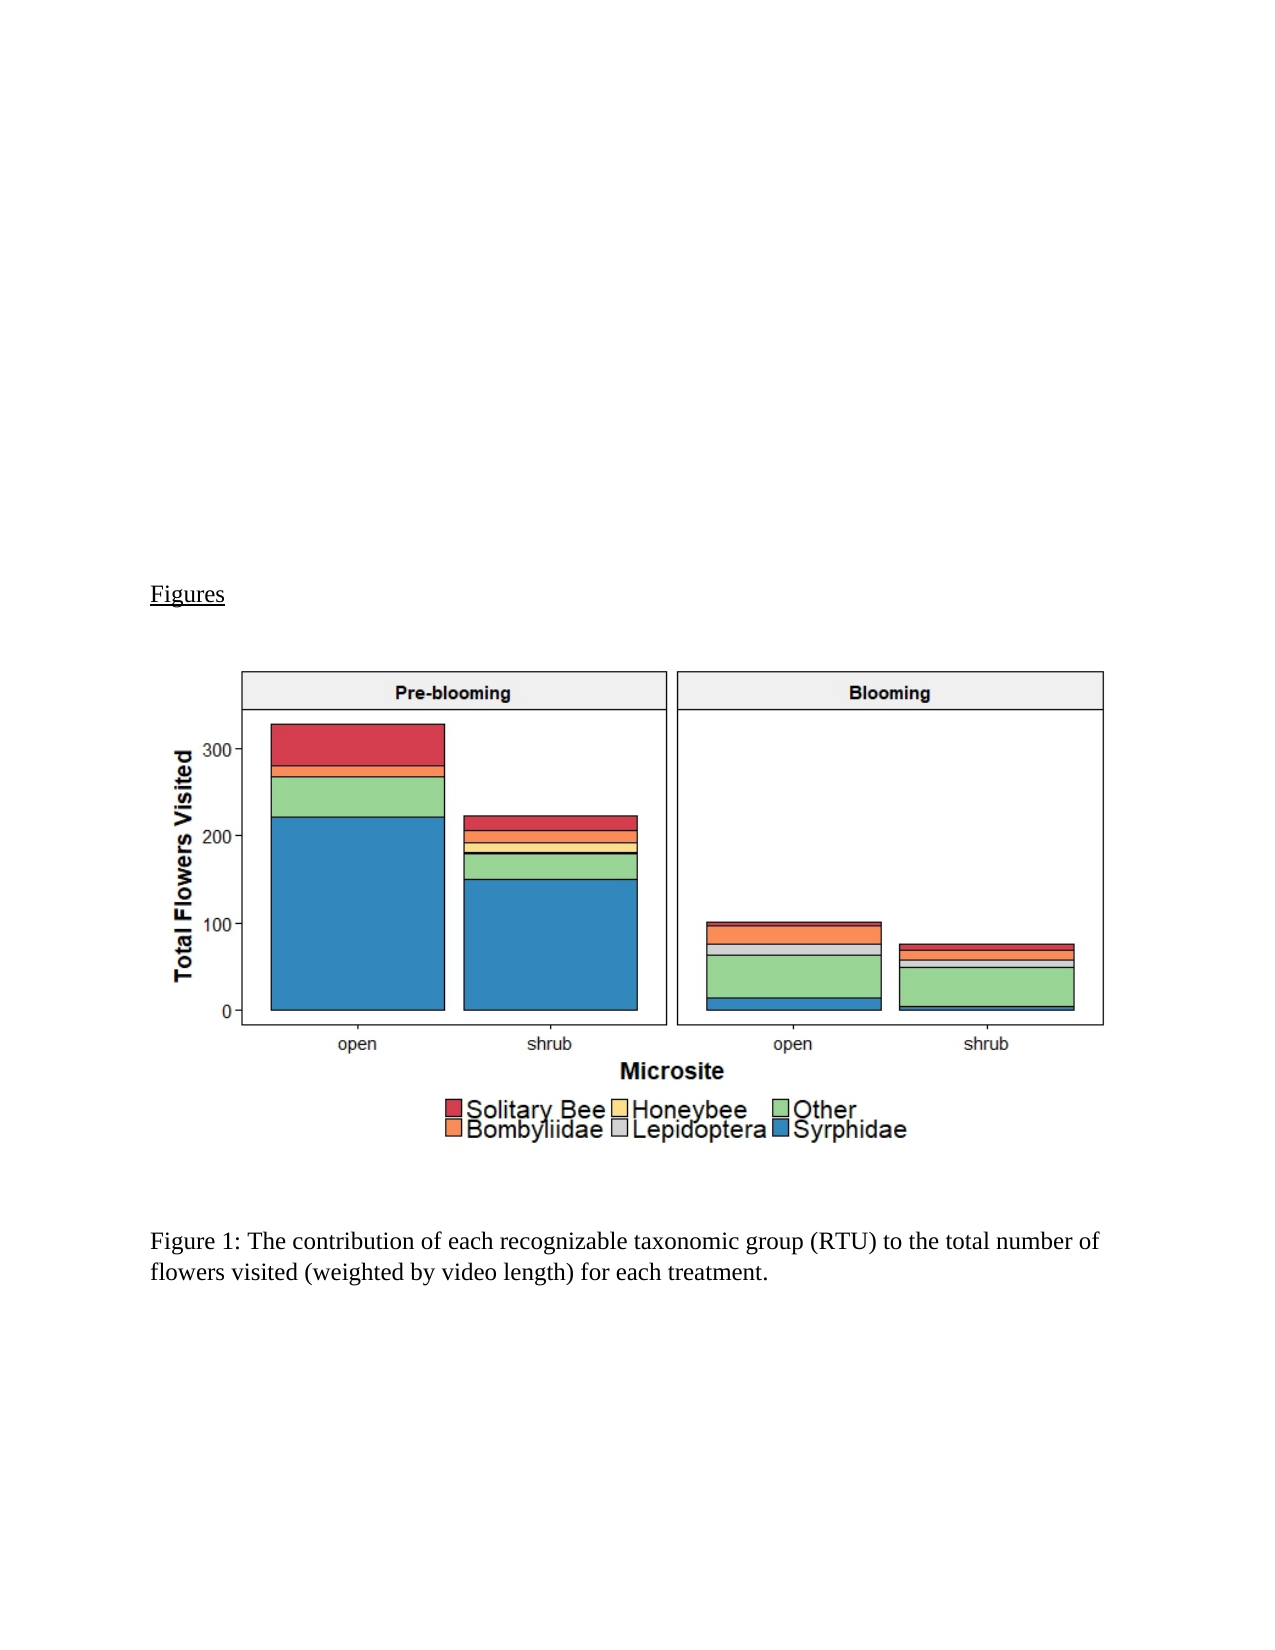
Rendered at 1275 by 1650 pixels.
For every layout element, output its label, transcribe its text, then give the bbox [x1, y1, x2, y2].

text Figure 1: The contribution of each recognizable taxonomic group (RTU) to the total number of flowers visited (weighted by video length) for each treatment. [150, 1226, 1125, 1286]
picture [150, 627, 1125, 1160]
text Figures [150, 579, 1125, 608]
